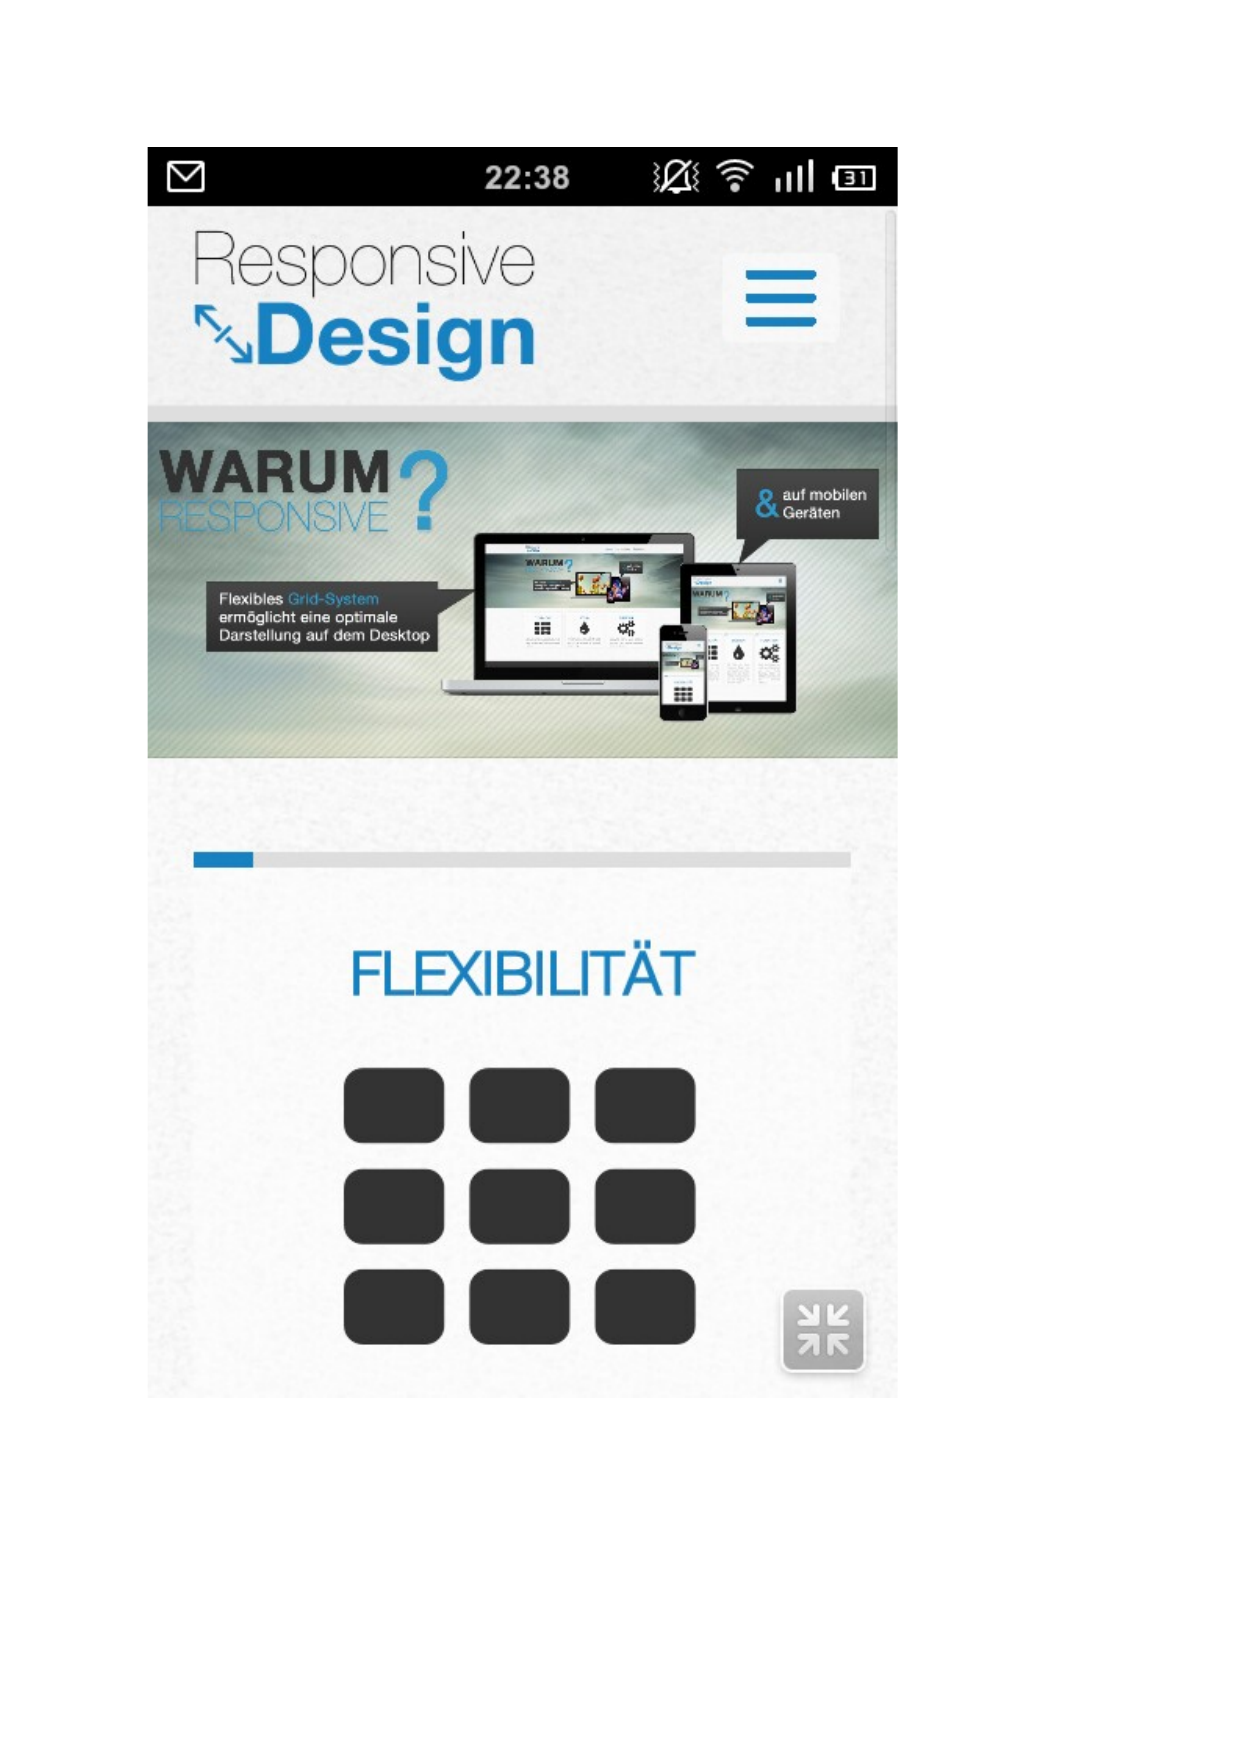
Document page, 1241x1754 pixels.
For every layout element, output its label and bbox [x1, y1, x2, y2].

picture [147, 147, 898, 1398]
